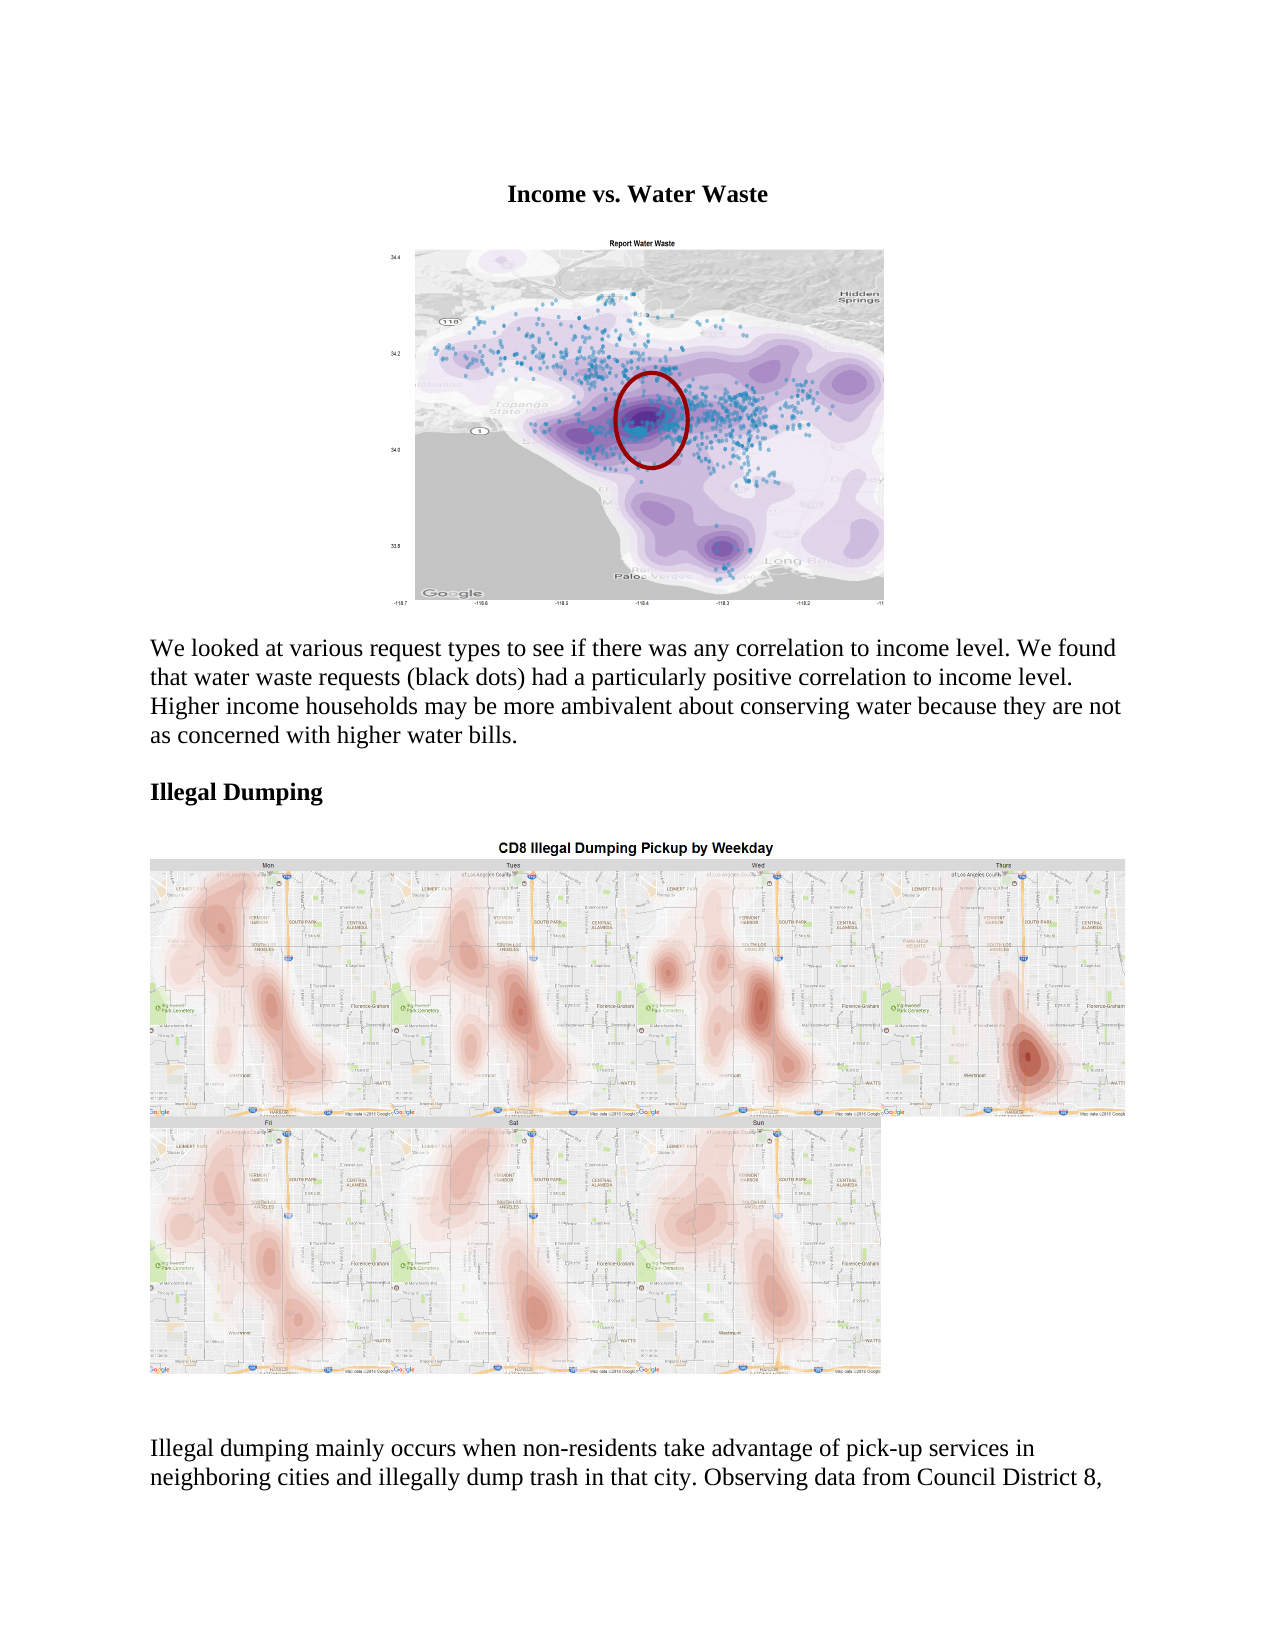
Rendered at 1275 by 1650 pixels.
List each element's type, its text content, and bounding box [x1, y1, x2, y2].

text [150, 1404, 1125, 1491]
text Illegal Dumping [150, 777, 1125, 806]
text We looked at various request types to see if there was any correlation to income level. We found that water waste requests (black dots) had a particularly positive correlation to income level. Higher income households may be more ambivalent about conserving water because they are not as concerned with higher water bills. [150, 633, 1125, 748]
picture [150, 834, 1125, 1376]
picture [391, 236, 884, 605]
text Income vs. Water Waste [150, 179, 1125, 207]
